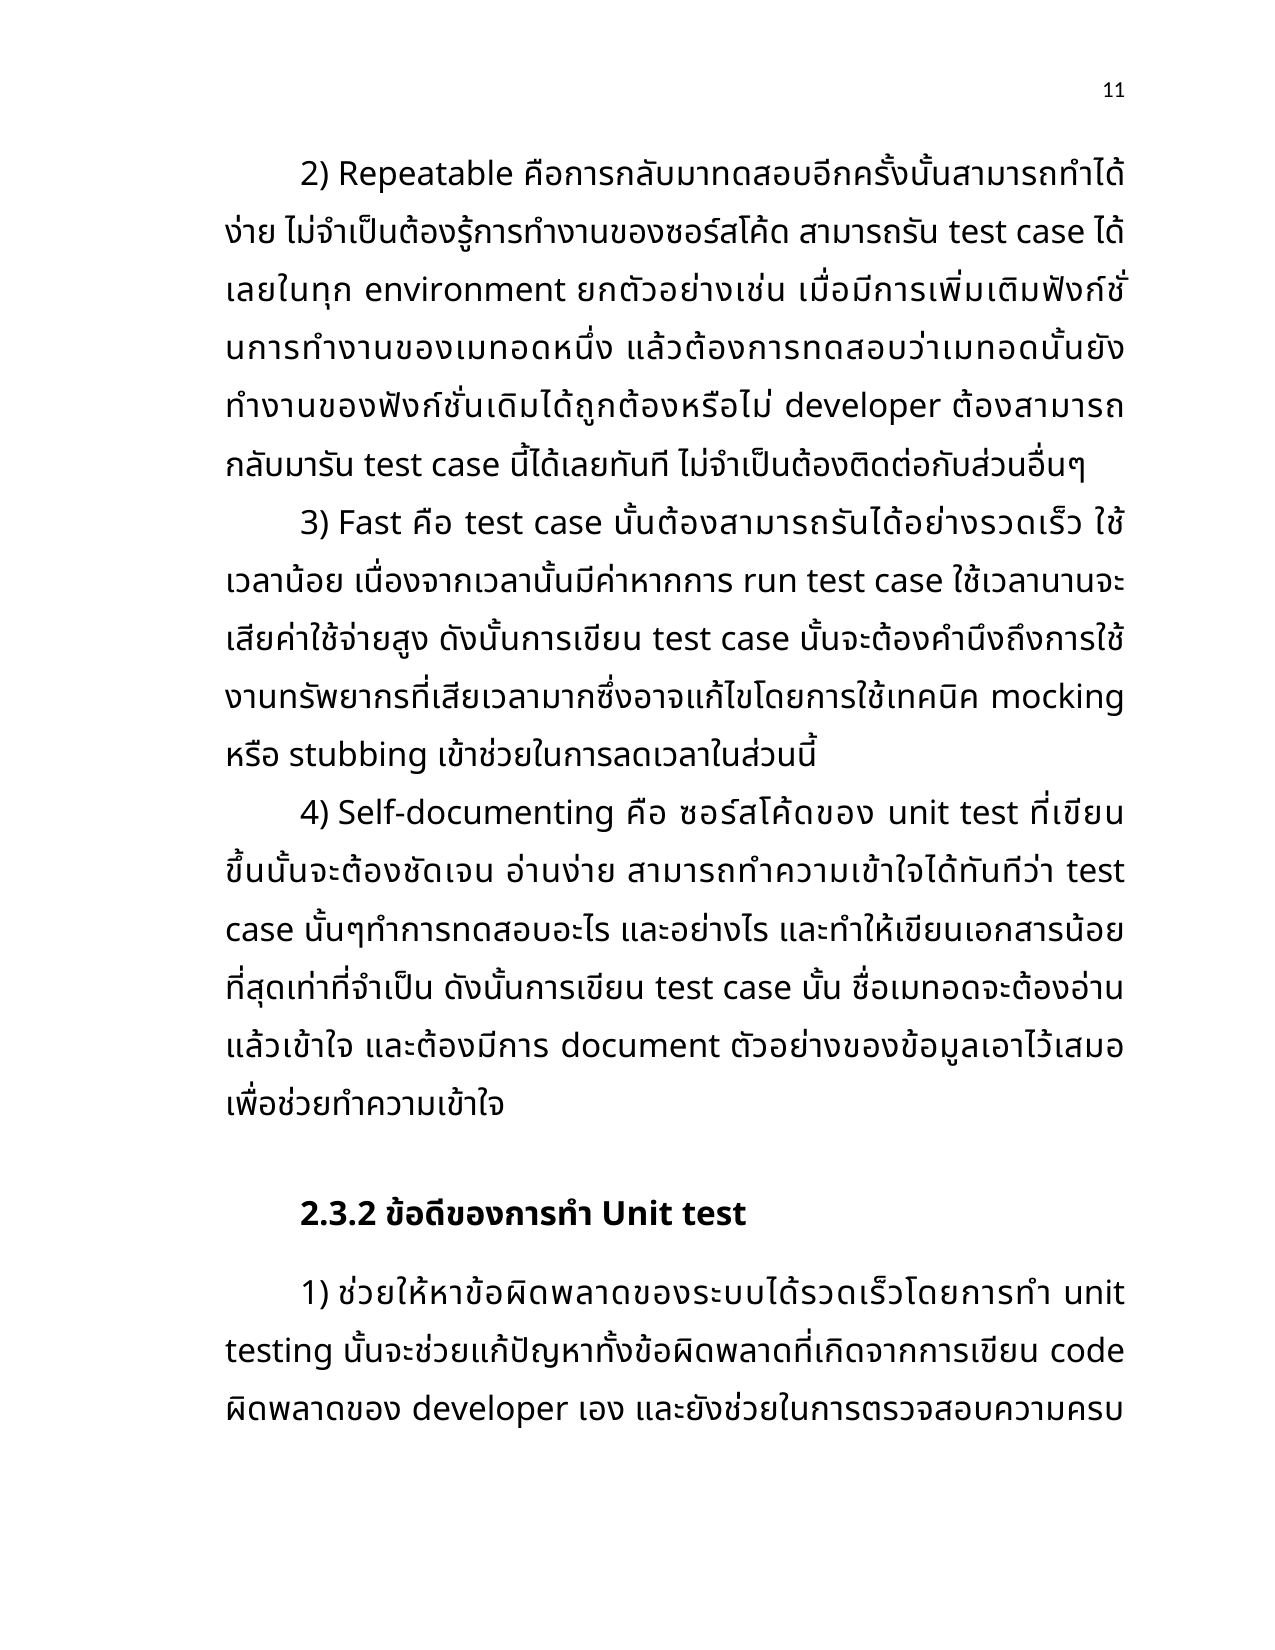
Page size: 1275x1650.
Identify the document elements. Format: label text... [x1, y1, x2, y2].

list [225, 1269, 1125, 1436]
list Repeatable คือการกลับมาทดสอบอีกครั้งนั้นสามารถทำได้ง่าย ไม่จำเป็นต้องรู้การทำงานของซอร์สโค้ด สามารถรัน test case ได้เลยในทุก environment ยกตัวอย่างเช่น เมื่อมีการเพิ่มเติมฟังก์ชั่นการทำงานของเมทอดหนึ่ง แล้วต้องการทดสอบว่าเมทอดนั้นยังทำงานของฟังก์ชั่นเดิมได้ถูกต้องหรือไม่ developer ต้องสามารถกลับมารัน test case นี้ได้เลยทันที ไม่จำเป็นต้องติดต่อกับส่วนอื่นๆ [225, 150, 1125, 491]
list Fast คือ test case นั้นต้องสามารถรันได้อย่างรวดเร็ว ใช้เวลาน้อย เนื่องจากเวลานั้นมีค่าหากการ run test case ใช้เวลานานจะเสียค่าใช้จ่ายสูง ดังนั้นการเขียน test case นั้นจะต้องคำนึงถึงการใช้งานทรัพยากรที่เสียเวลามากซึ่งอาจแก้ไขโดยการใช้เทคนิค mocking หรือ stubbing เข้าช่วยในการลดเวลาในส่วนนี้ [225, 498, 1125, 782]
list ข้อดีของการทำ Unit test [225, 1190, 1125, 1241]
list Self-documenting คือ ซอร์สโค้ดของ unit test ที่เขียนขึ้นนั้นจะต้องชัดเจน อ่านง่าย สามารถทำความเข้าใจได้ทันทีว่า test case นั้นๆทำการทดสอบอะไร และอย่างไร และทำให้เขียนเอกสารน้อยที่สุดเท่าที่จำเป็น ดังนั้นการเขียน test case นั้น ชื่อเมทอดจะต้องอ่านแล้วเข้าใจ และต้องมีการ document ตัวอย่างของข้อมูลเอาไว้เสมอ เพื่อช่วยทำความเข้าใจ [225, 789, 1125, 1130]
